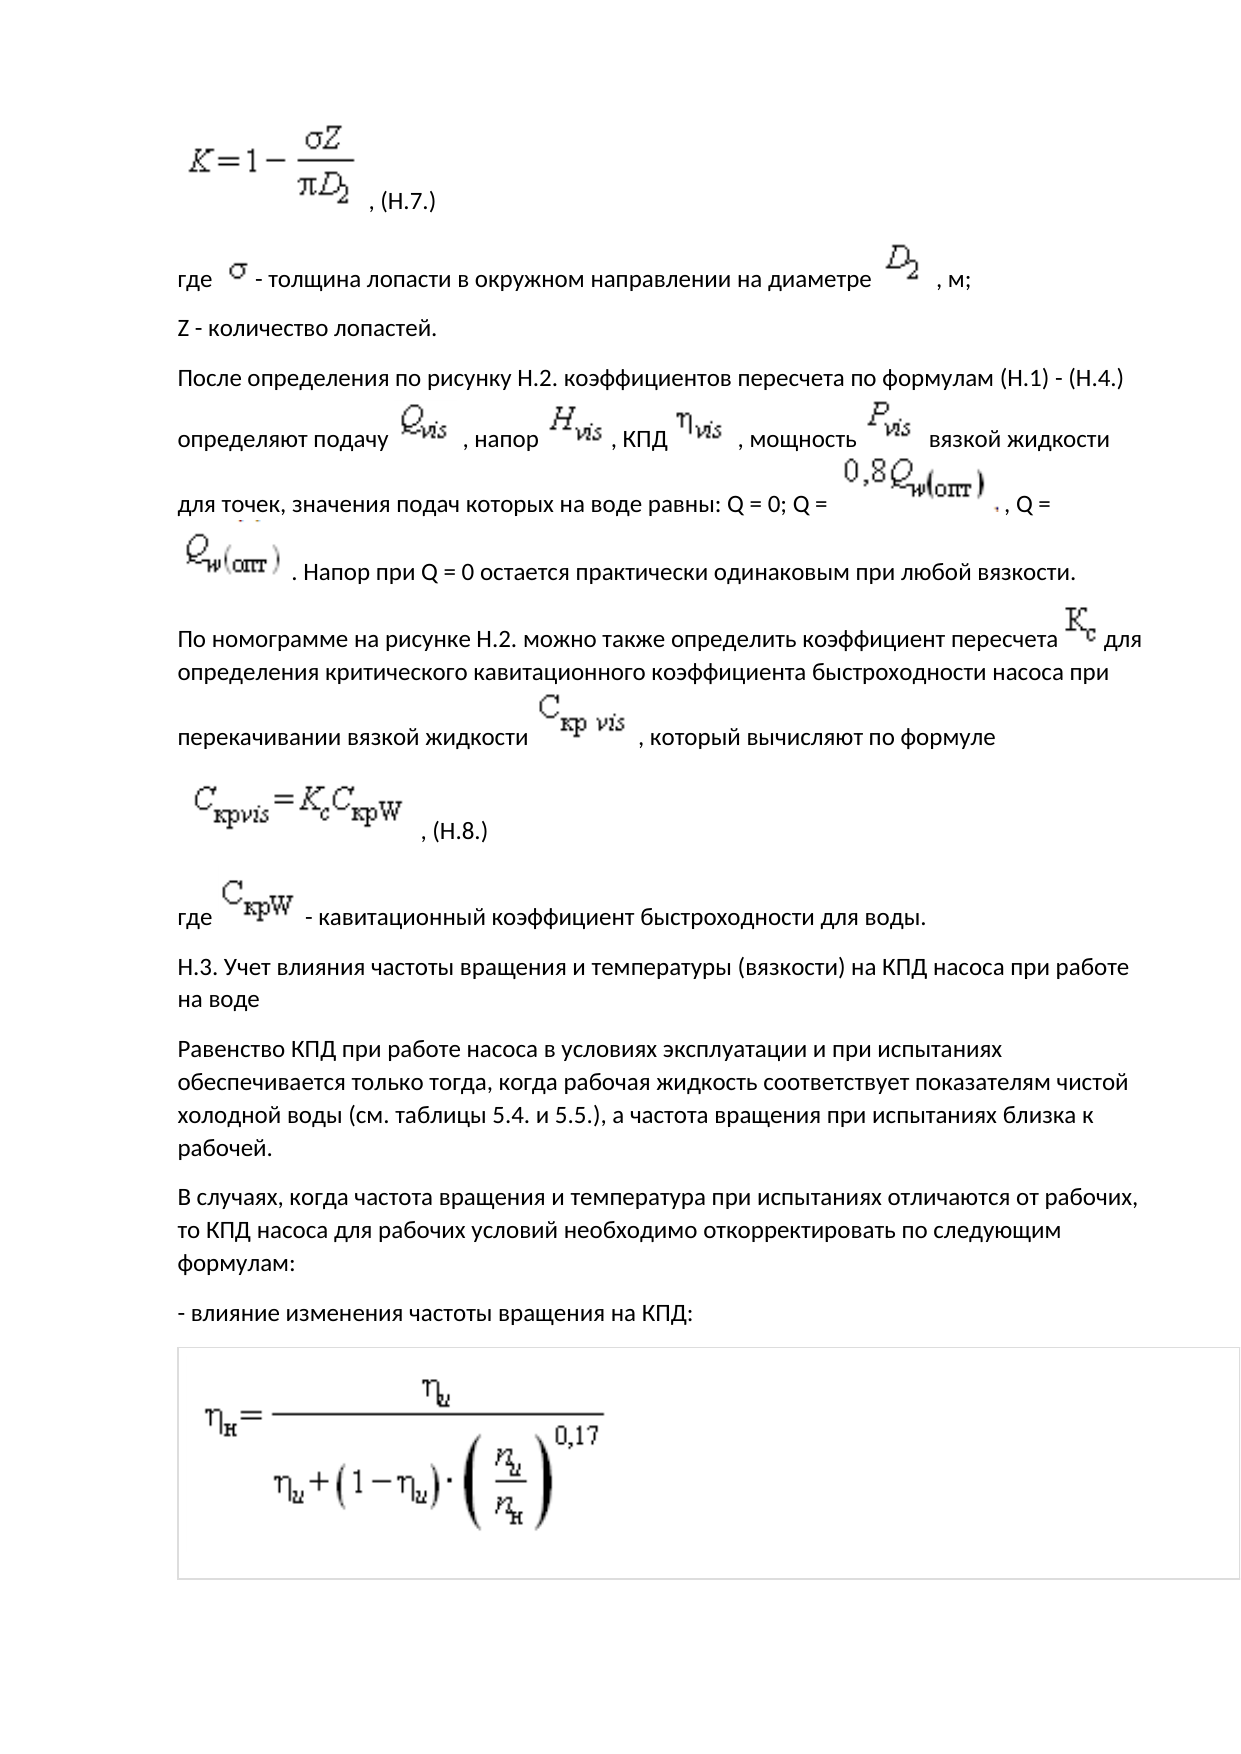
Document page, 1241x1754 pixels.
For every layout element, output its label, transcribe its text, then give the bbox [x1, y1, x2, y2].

picture [185, 1356, 617, 1552]
text Равенство КПД при работе насоса в условиях эксплуатации и при испытаниях обеспечивается только тогда, когда рабочая жидкость соответствует показателям чистой холодной воды (см. таблицы 5.4. и 5.5.), а частота вращения при испытаниях близка к рабочей. [177, 1033, 1152, 1162]
picture [534, 689, 633, 746]
text , (H.8.) [177, 771, 1152, 846]
picture [833, 455, 999, 512]
text где - толщина лопасти в окружном направлении на диаметре , м; [177, 235, 1152, 293]
picture [878, 235, 930, 288]
picture [177, 771, 415, 840]
picture [217, 253, 250, 288]
text Z - количество лопастей. [177, 312, 1152, 343]
text Н.3. Учет влияния частоты вращения и температуры (вязкости) на КПД насоса при работе на воде [177, 951, 1152, 1014]
table_header [179, 1348, 1239, 1578]
picture [544, 403, 605, 447]
text где - кавитационный коэффициент быстроходности для воды. [177, 865, 1152, 932]
text По номограмме на рисунке Н.2. можно также определить коэффициент пересчета для определения критического кавитационного коэффициента быстроходности насоса при перекачивании вязкой жидкости , который вычисляют по формуле [177, 606, 1152, 752]
picture [394, 399, 457, 447]
picture [217, 865, 300, 926]
text , (H.7.) [177, 118, 1152, 216]
text После определения по рисунку Н.2. коэффициентов пересчета по формулам (Н.1) - (Н.4.) определяют подачу , напор , КПД , мощность вязкой жидкости для точек, значения подач которых на воде равны: Q = 0; Q = , Q = . Напор при Q = 0 остается практически одинаковым при любой вязкости. [177, 362, 1152, 587]
picture [862, 395, 923, 447]
picture [673, 407, 732, 447]
picture [177, 520, 286, 581]
text - влияние изменения частоты вращения на КПД: [177, 1297, 1152, 1327]
picture [177, 118, 363, 210]
picture [1064, 606, 1098, 648]
text В случаях, когда частота вращения и температура при испытаниях отличаются от рабочих, то КПД насоса для рабочих условий необходимо откорректировать по следующим формулам: [177, 1182, 1152, 1278]
